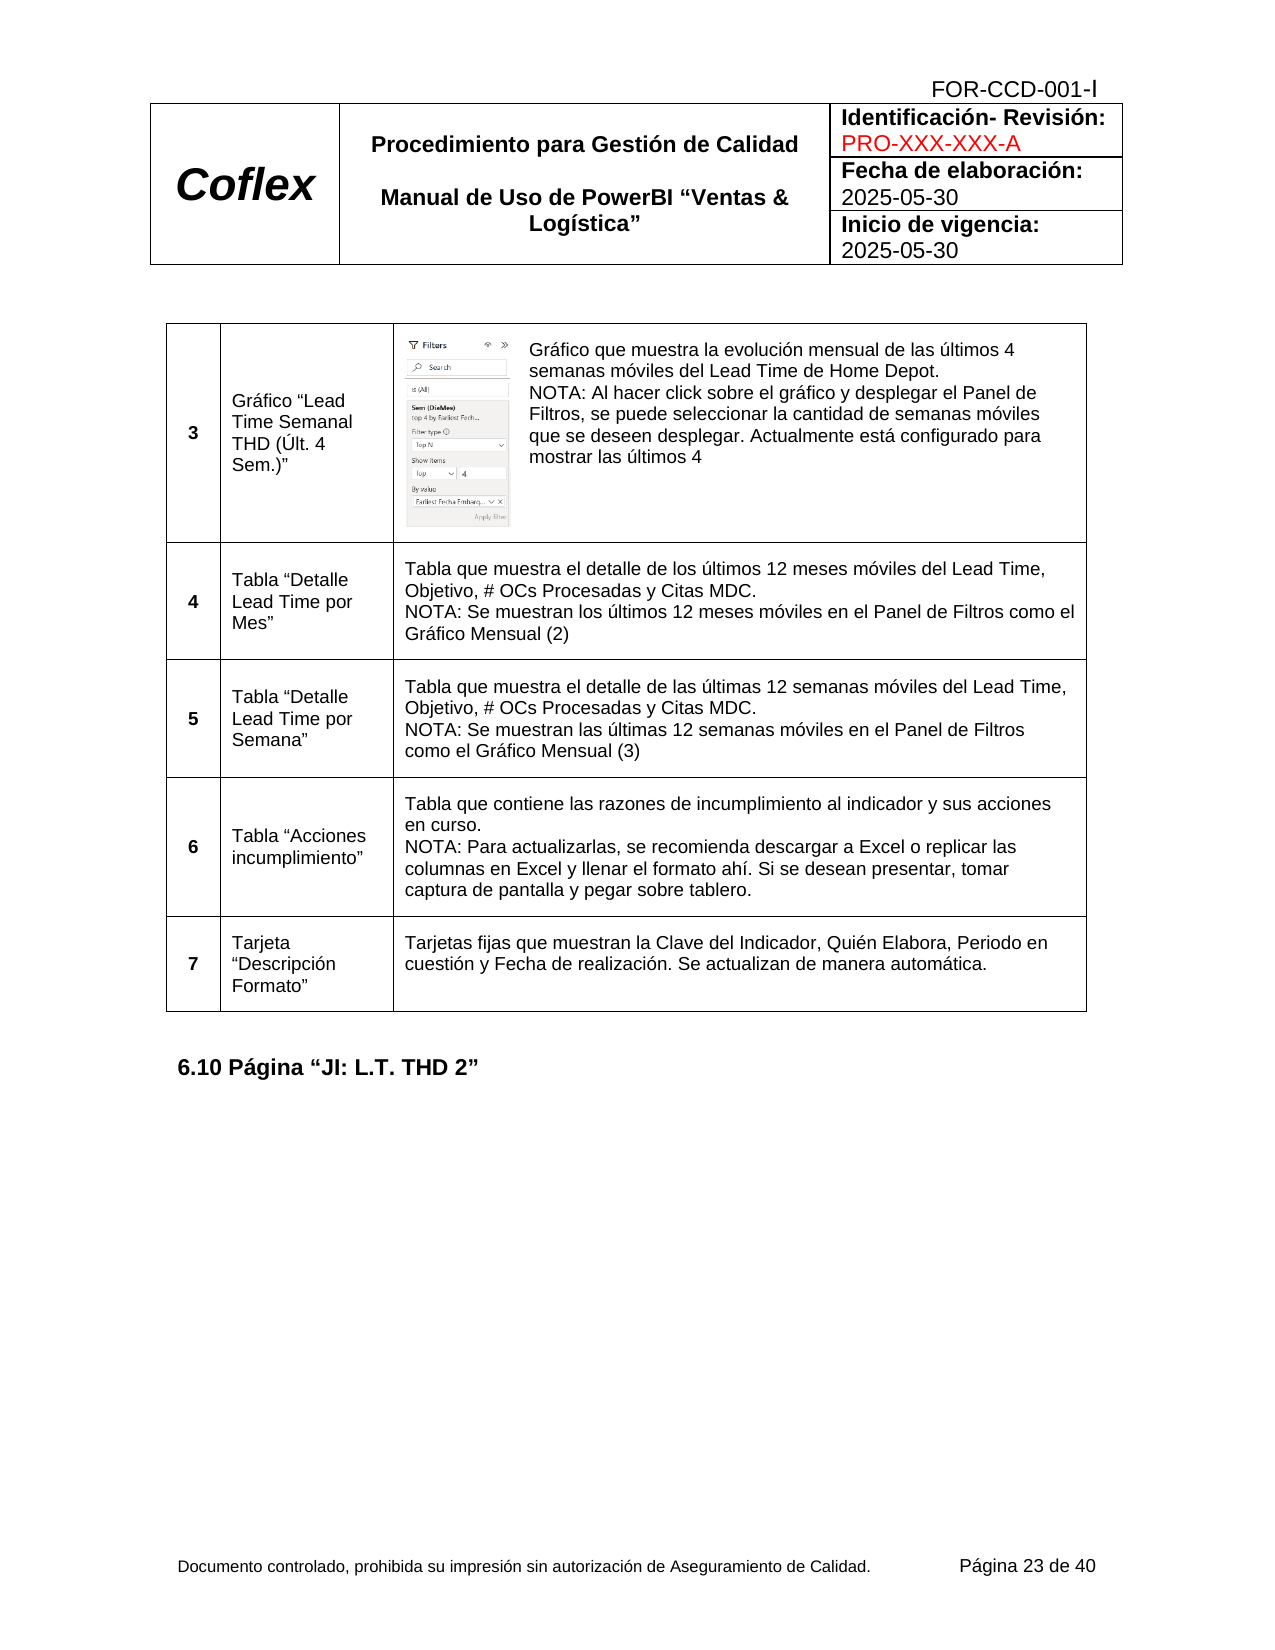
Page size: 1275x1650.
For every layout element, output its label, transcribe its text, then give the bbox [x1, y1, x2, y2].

table_cell Tabla “Acciones incumplimiento” [221, 778, 393, 916]
table_cell Tabla “Detalle Lead Time por Semana” [221, 660, 393, 777]
table_cell Tabla que muestra el detalle de los últimos 12 meses móviles del Lead Time, Objetivo, # OCs Procesadas y Citas MDC. NOTA: Se muestran los últimos 12 meses móviles en el Panel de Filtros como el Gráfico Mensual (2) [394, 543, 1086, 659]
table_cell Tarjetas fijas que muestran la Clave del Indicador, Quién Elabora, Periodo en cuestión y Fecha de realización. Se actualizan de manera automática. [394, 917, 1086, 1011]
table_cell Tabla “Detalle Lead Time por Mes” [221, 543, 393, 659]
table_cell Tabla que muestra el detalle de las últimas 12 semanas móviles del Lead Time, Objetivo, # OCs Procesadas y Citas MDC. NOTA: Se muestran las últimas 12 semanas móviles en el Panel de Filtros como el Gráfico Mensual (3) [394, 660, 1086, 777]
table_cell Gráfico “Lead Time Semanal THD (Últ. 4 Sem.)” [221, 324, 393, 542]
table_cell 7 [167, 917, 220, 1011]
table_cell 5 [167, 660, 220, 777]
table_cell Tabla que contiene las razones de incumplimiento al indicador y sus acciones en curso. NOTA: Para actualizarlas, se recomienda descargar a Excel o replicar las columnas en Excel y llenar el formato ahí. Si se desean presentar, tomar captura de pantalla y pegar sobre tablero. [394, 778, 1086, 916]
table_cell 3 [167, 324, 220, 542]
table_cell 6 [167, 778, 220, 916]
picture [404, 338, 511, 527]
subtitle 6.10 Página “JI: L.T. THD 2” [177, 1053, 1098, 1080]
table_cell Tarjeta “Descripción Formato” [221, 917, 393, 1011]
table_cell Gráfico que muestra la evolución mensual de las últimos 4 semanas móviles del Lead Time de Home Depot. NOTA: Al hacer click sobre el gráfico y desplegar el Panel de Filtros, se puede seleccionar la cantidad de semanas móviles que se deseen desplegar. Actualmente está configurado para mostrar las últimos 4 [394, 324, 1086, 542]
table_cell 4 [167, 543, 220, 659]
